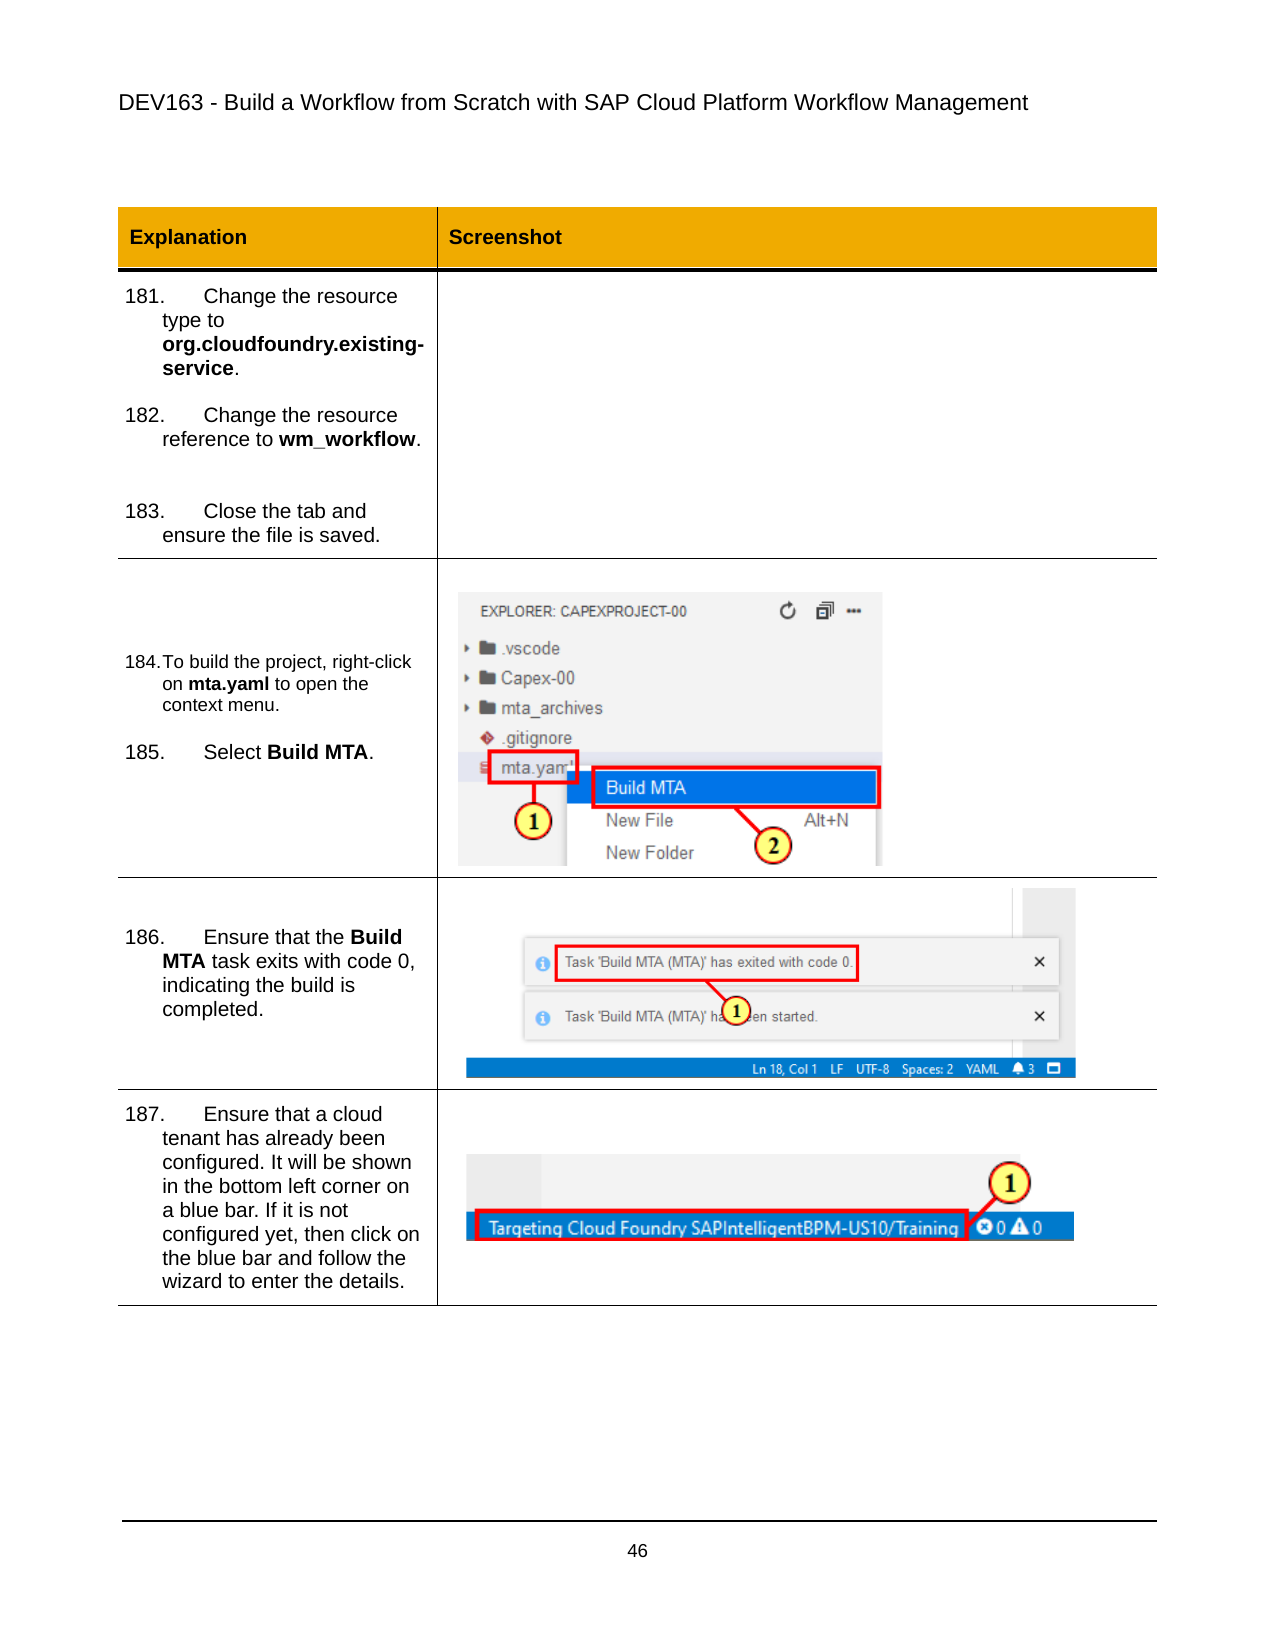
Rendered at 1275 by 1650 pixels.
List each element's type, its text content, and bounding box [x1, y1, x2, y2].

table_cell [438, 272, 1157, 558]
table_header Screenshot [438, 207, 1157, 267]
table_cell To build the project, right-click on mta.yaml to open the context menu. Select Build MTA. [118, 559, 437, 877]
table_cell [438, 559, 1157, 877]
table_cell Ensure that a cloud tenant has already been configured. It will be shown in the bottom left corner on a blue bar. If it is not configured yet, then click on the blue bar and follow the wizard to enter the details. [118, 1090, 437, 1304]
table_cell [118, 272, 437, 558]
picture [458, 592, 884, 866]
picture [466, 1154, 1074, 1241]
table_cell [438, 878, 1157, 1089]
table_cell Ensure that the Build MTA task exits with code 0, indicating the build is completed. [118, 878, 437, 1089]
picture [466, 888, 1076, 1078]
table_cell [438, 1090, 1157, 1304]
table_header Explanation [118, 207, 437, 267]
